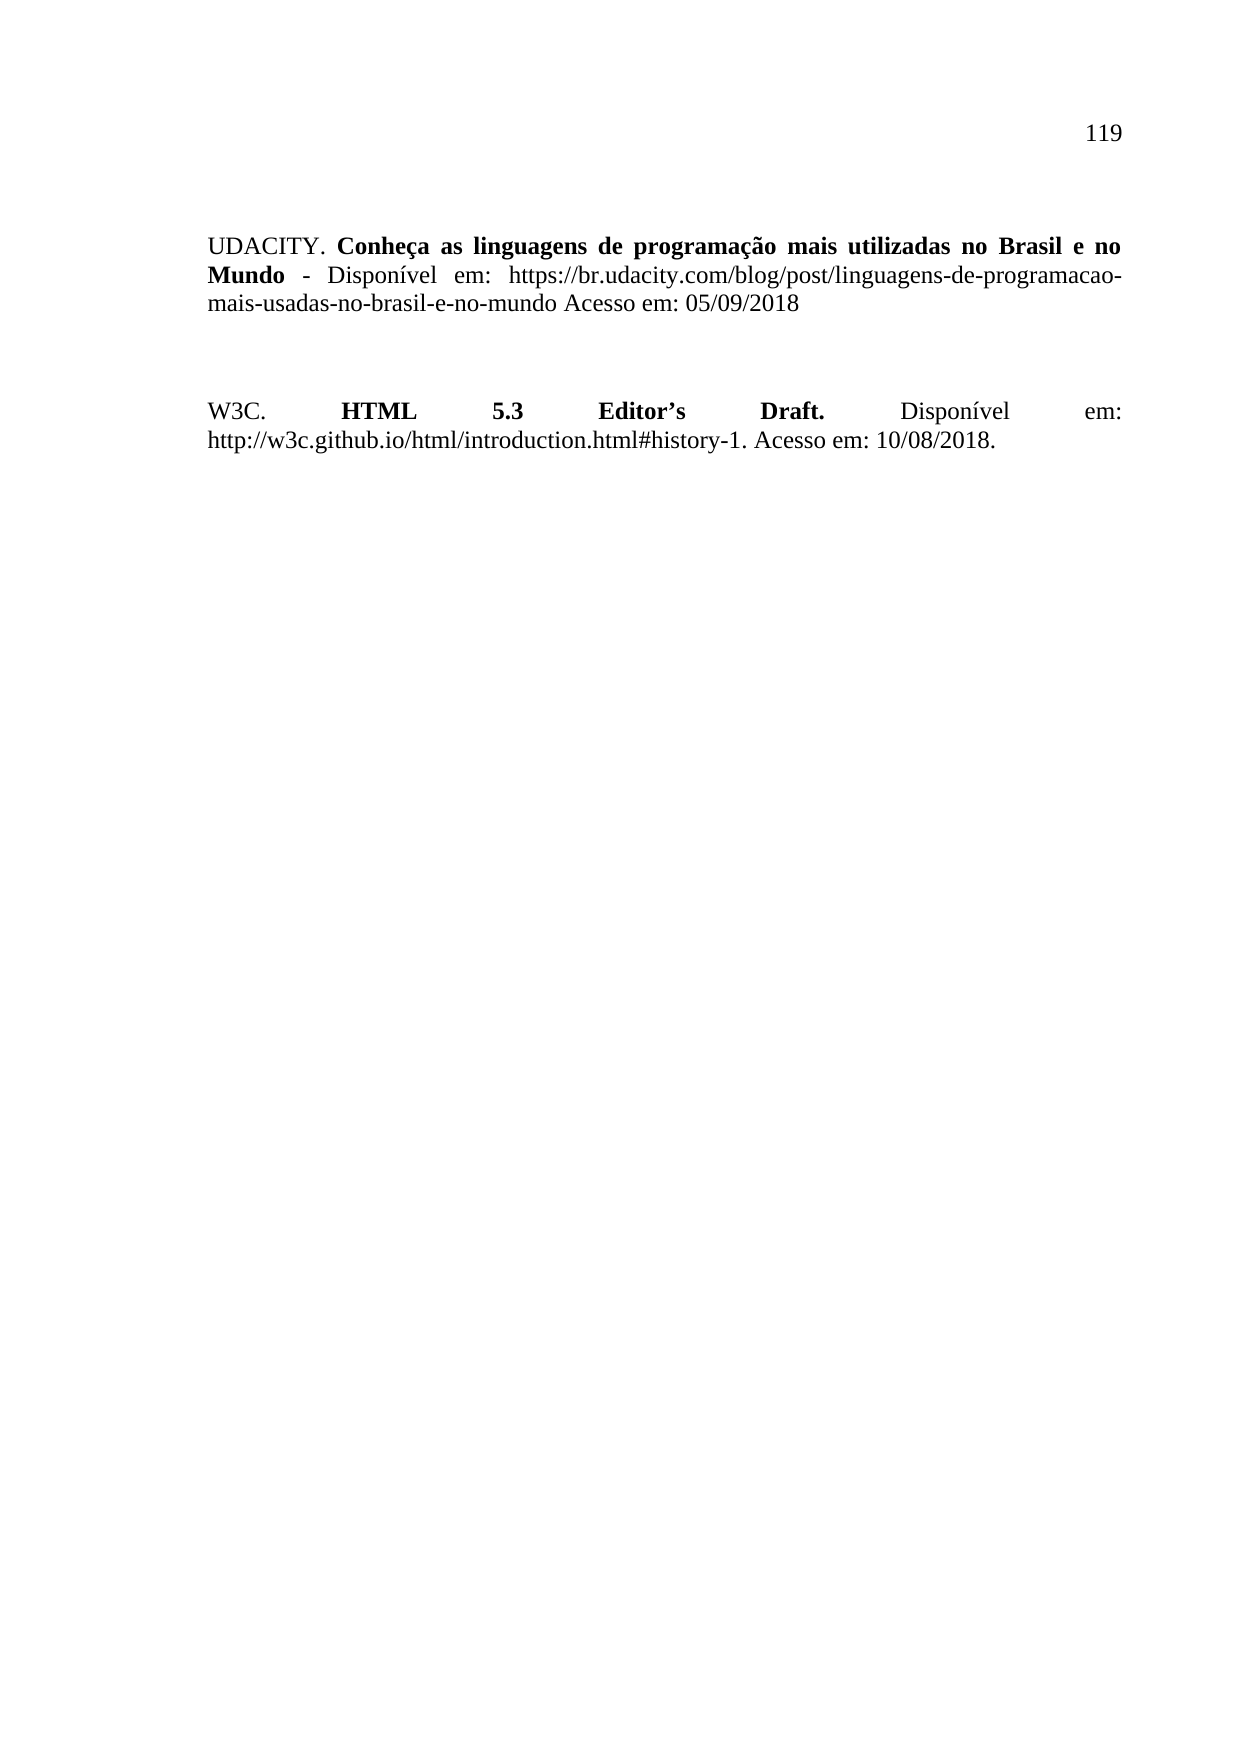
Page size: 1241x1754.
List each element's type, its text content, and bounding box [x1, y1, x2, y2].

text W3C. HTML 5.3 Editor’s Draft. Disponível em: http://w3c.github.io/html/introduction.html#history-1. Acesso em: 10/08/2018. [207, 396, 1122, 453]
text UDACITY. Conheça as linguagens de programação mais utilizadas no Brasil e no Mundo - Disponível em: https://br.udacity.com/blog/post/linguagens-de-programacao-mais-usadas-no-brasil-e-no-mundo Acesso em: 05/09/2018 [207, 231, 1122, 317]
